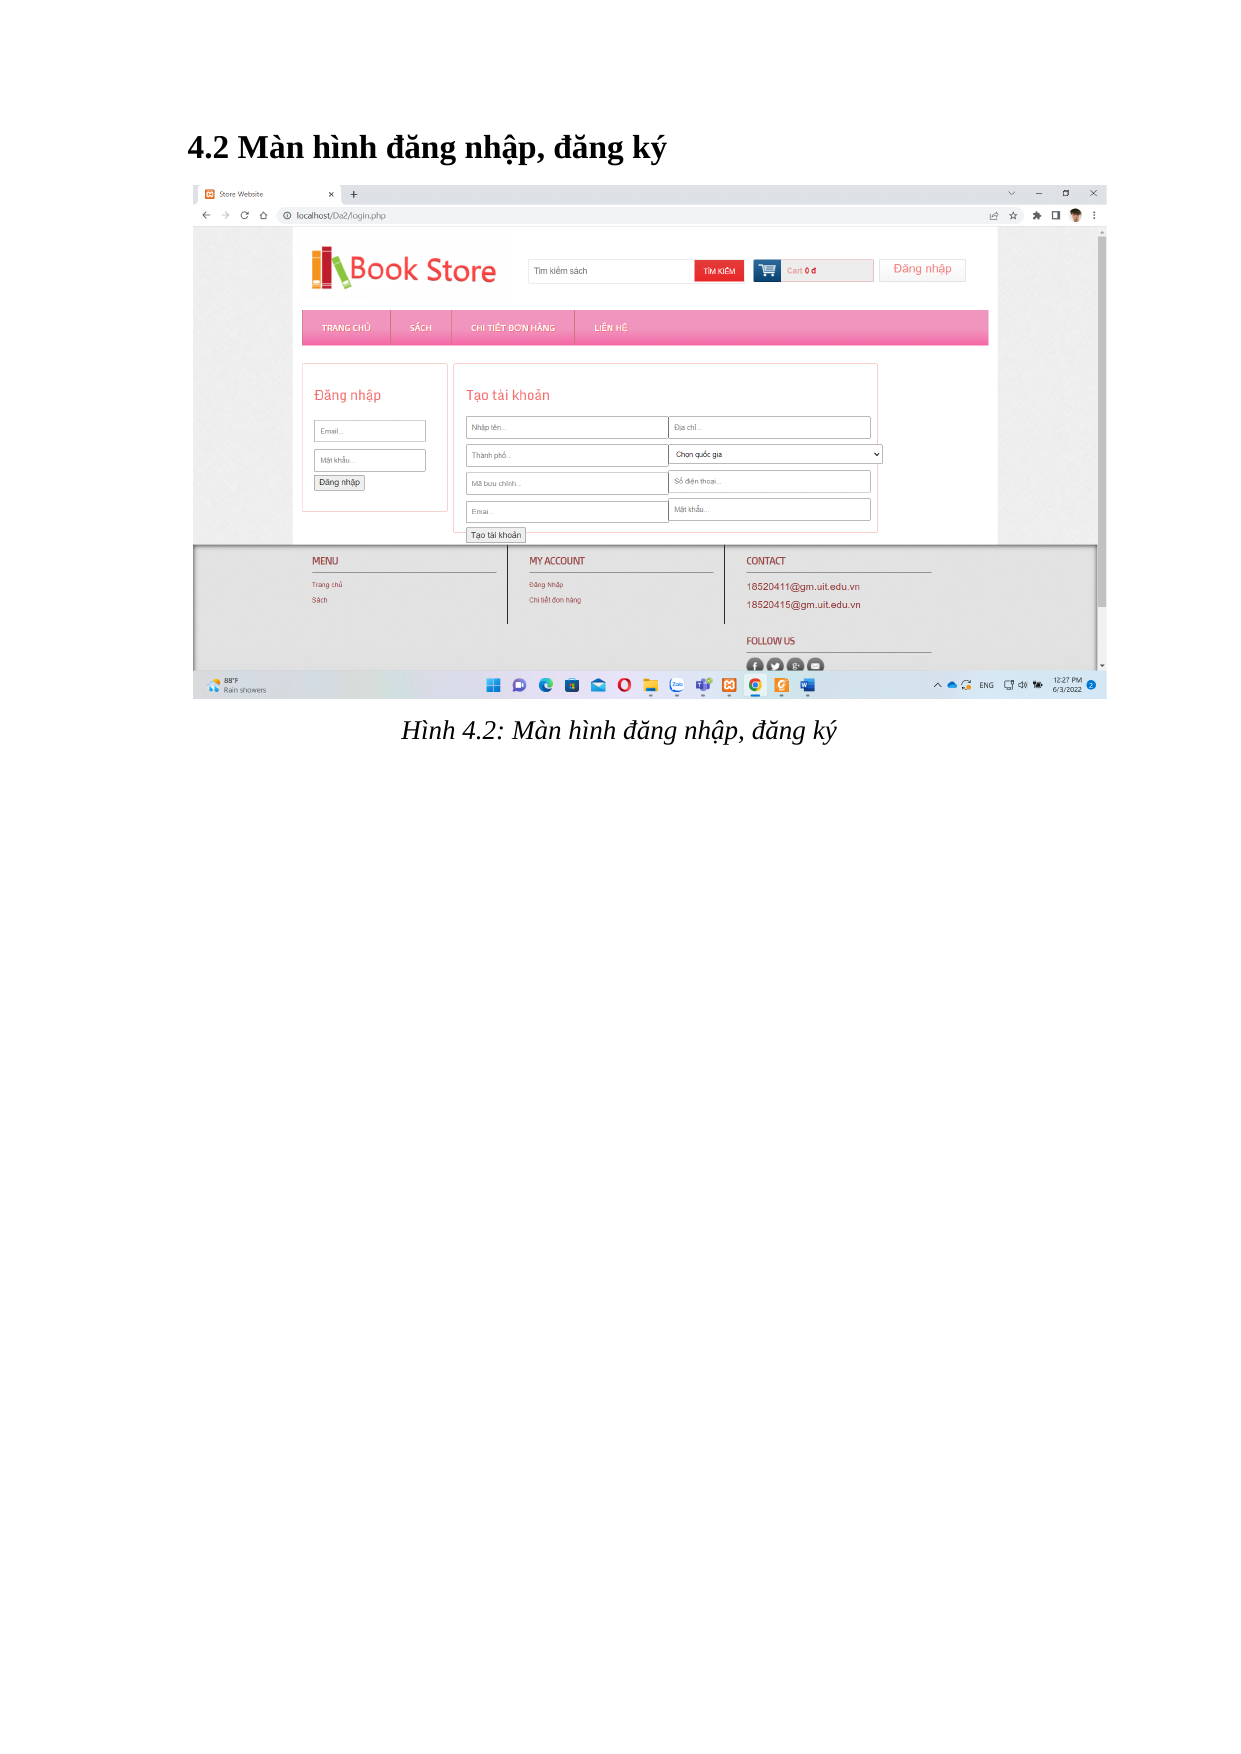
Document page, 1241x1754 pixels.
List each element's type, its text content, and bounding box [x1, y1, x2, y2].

subtitle 4.2 Màn hình đăng nhập, đăng ký [187, 127, 1122, 166]
text Hình 4.2: Màn hình đăng nhập, đăng ký [118, 714, 1122, 746]
picture [193, 185, 1107, 699]
